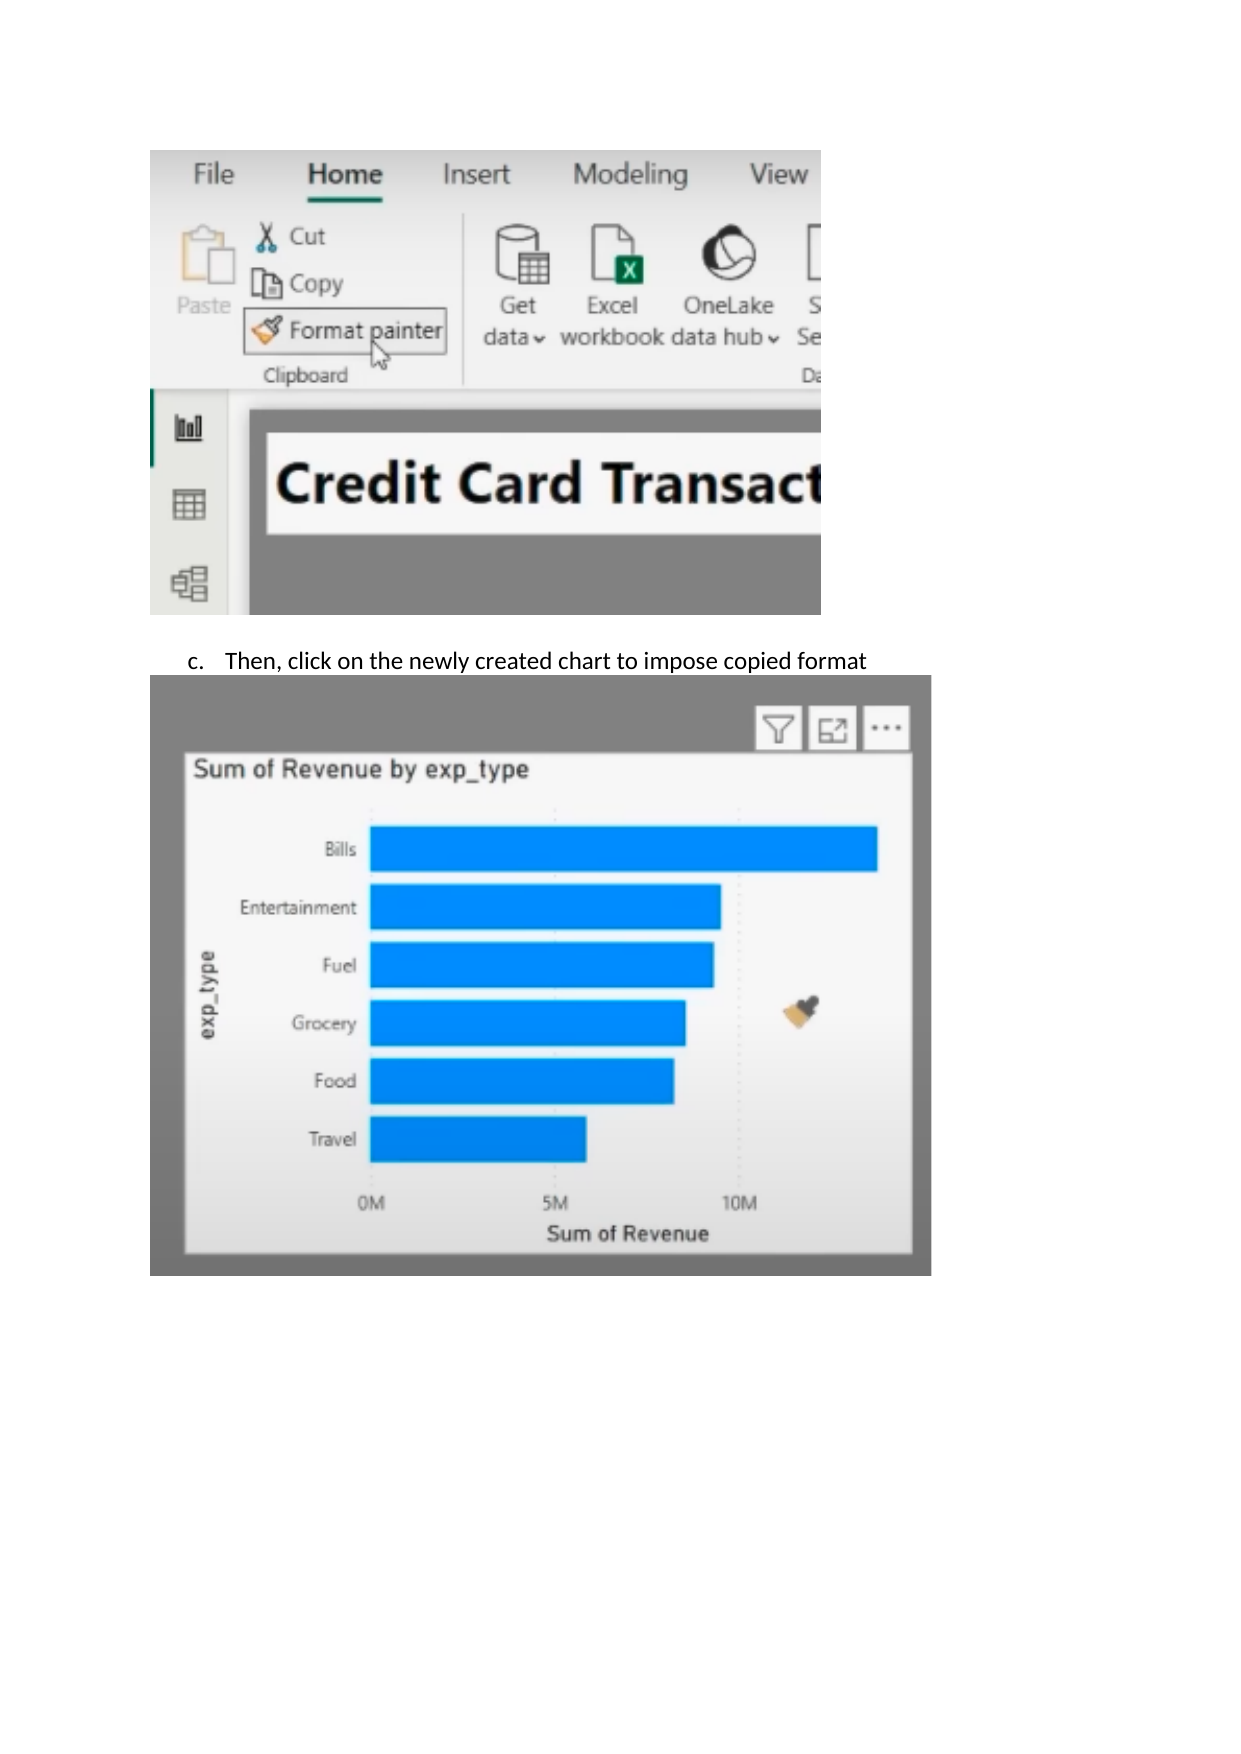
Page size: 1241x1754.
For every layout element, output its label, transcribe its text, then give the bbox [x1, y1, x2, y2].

picture [150, 150, 821, 615]
picture [150, 675, 932, 1276]
list Then, click on the newly created chart to impose copied format [187, 645, 1090, 676]
